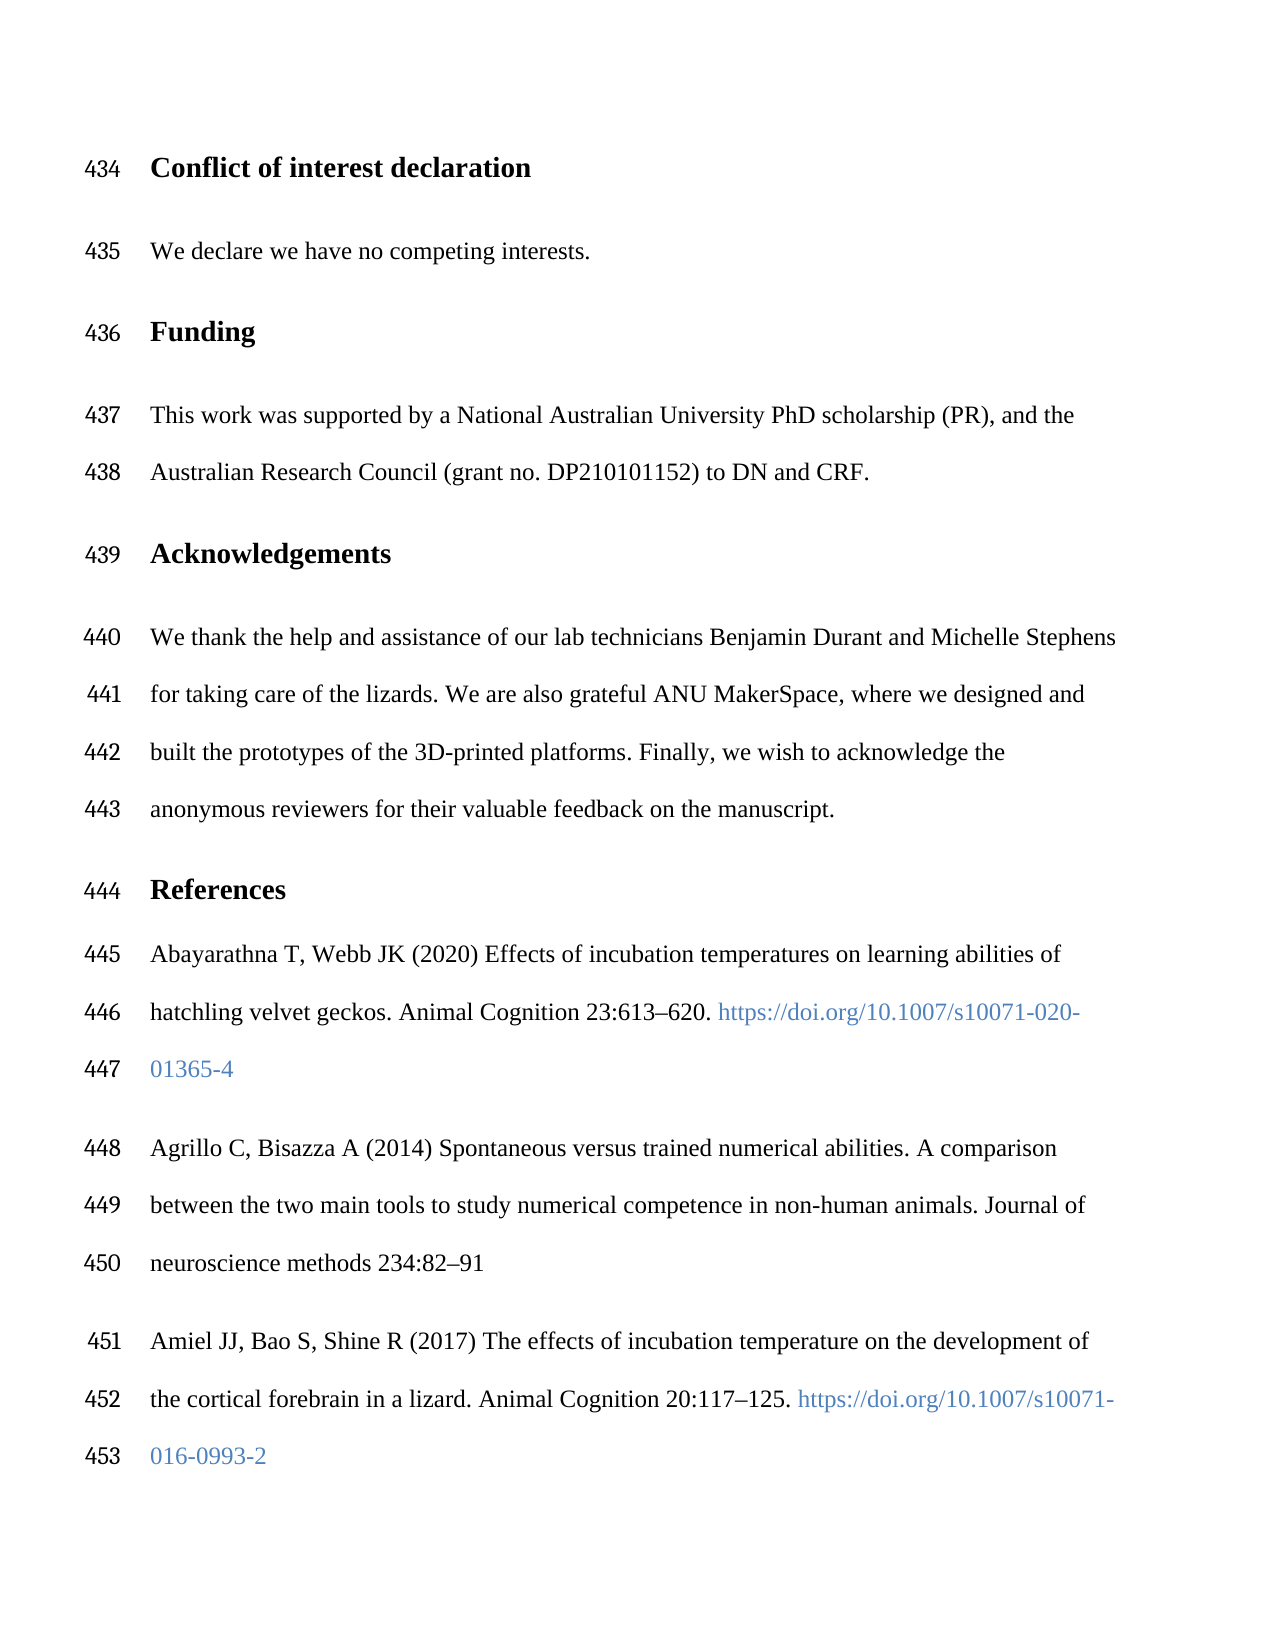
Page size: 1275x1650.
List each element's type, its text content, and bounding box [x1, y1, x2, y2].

text This work was supported by a National Australian University PhD scholarship (PR), and the Australian Research Council (grant no. DP210101152) to DN and CRF. [150, 400, 1125, 486]
subtitle Funding [150, 314, 1125, 348]
subtitle Conflict of interest declaration [150, 150, 1125, 183]
text We declare we have no competing interests. [150, 236, 1125, 264]
subtitle References [150, 872, 1125, 906]
text Abayarathna T, Webb JK (2020) Effects of incubation temperatures on learning abilities of hatchling velvet geckos. Animal Cognition 23:613–620. https://doi.org/10.1007/s10071-020-01365-4 [150, 939, 1125, 1083]
text Agrillo C, Bisazza A (2014) Spontaneous versus trained numerical abilities. A comparison between the two main tools to study numerical competence in non-human animals. Journal of neuroscience methods 234:82–91 [150, 1133, 1125, 1277]
text We thank the help and assistance of our lab technicians Benjamin Durant and Michelle Stephens for taking care of the lizards. We are also grateful ANU MakerSpace, where we designed and built the prototypes of the 3D-printed platforms. Finally, we wish to acknowledge the anonymous reviewers for their valuable feedback on the manuscript. [150, 622, 1125, 823]
text Amiel JJ, Bao S, Shine R (2017) The effects of incubation temperature on the development of the cortical forebrain in a lizard. Animal Cognition 20:117–125. https://doi.org/10.1007/s10071-016-0993-2 [150, 1326, 1125, 1470]
subtitle Acknowledgements [150, 536, 1125, 569]
